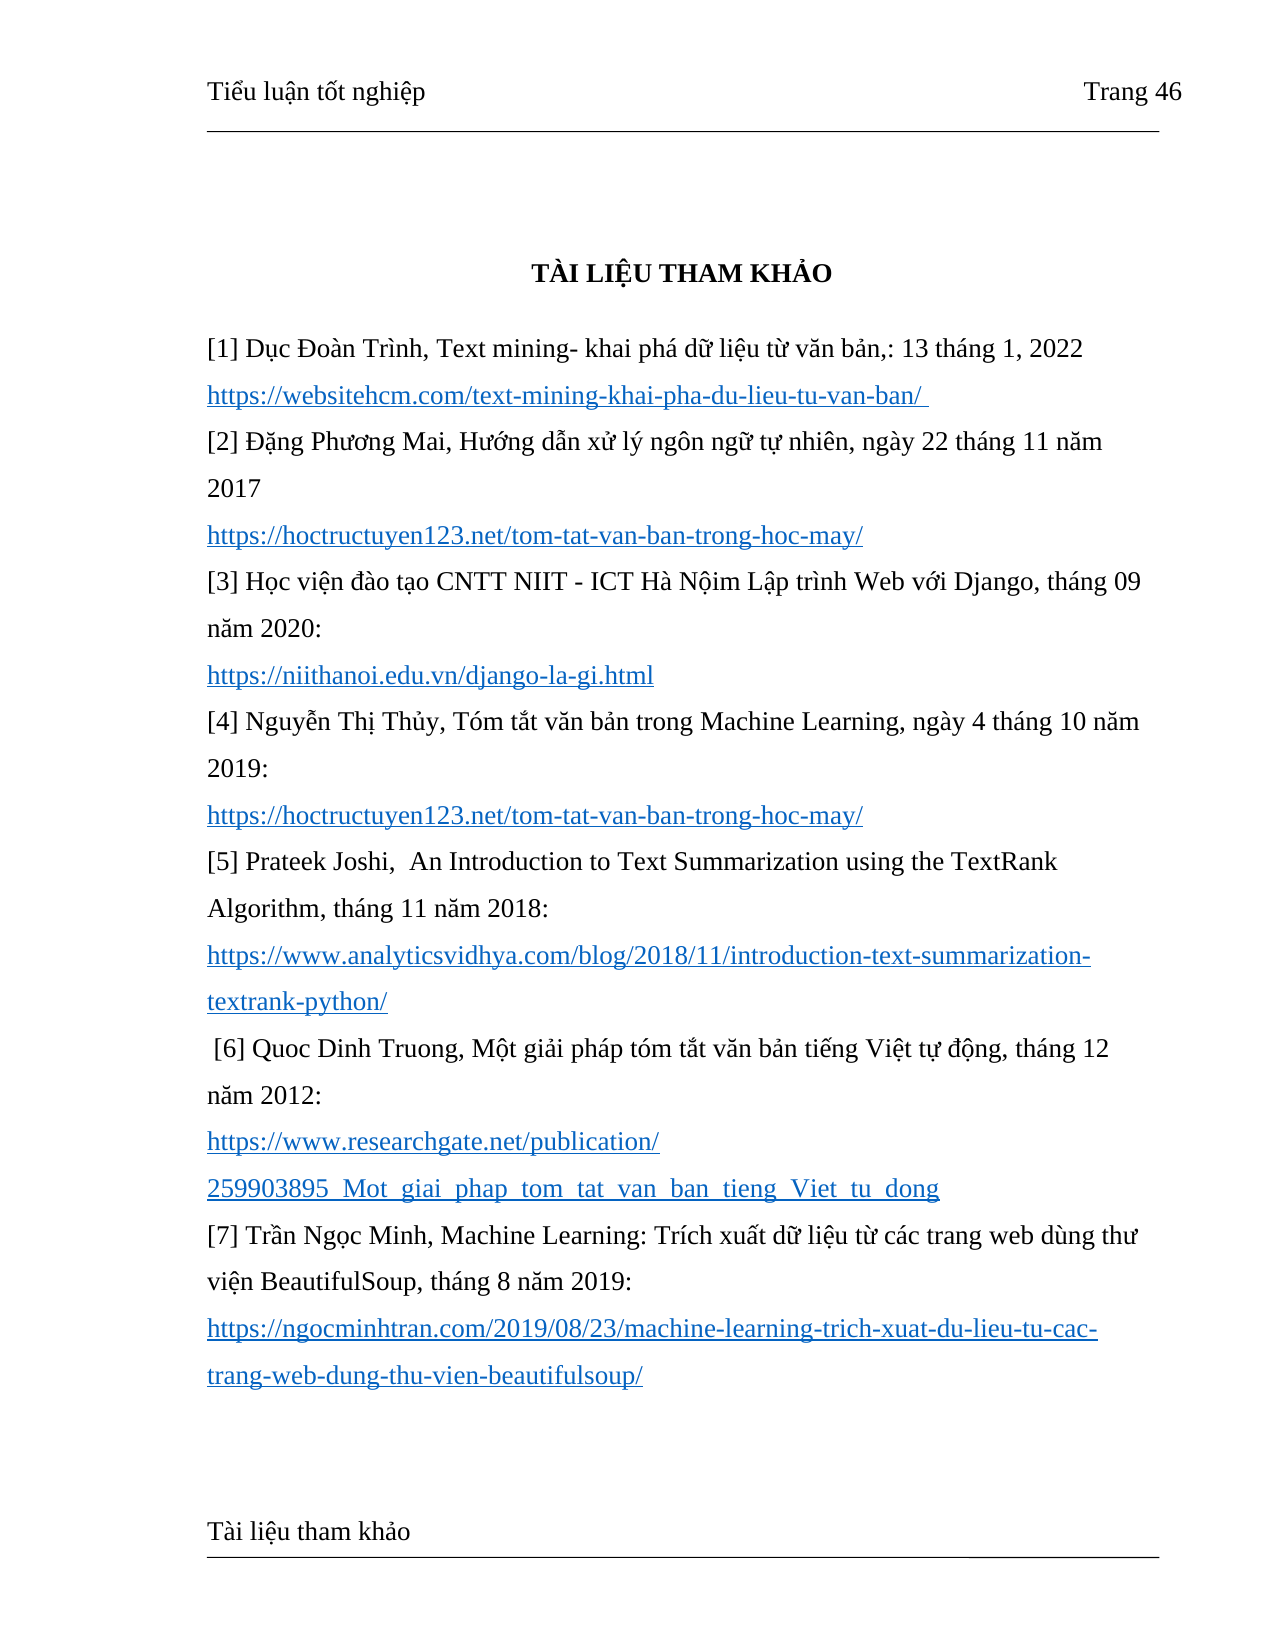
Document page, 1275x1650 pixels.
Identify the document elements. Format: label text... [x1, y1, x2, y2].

text https://hoctructuyen123.net/tom-tat-van-ban-trong-hoc-may/ [207, 799, 1157, 830]
text [7] Trần Ngọc Minh, Machine Learning: Trích xuất dữ liệu từ các trang web dùng thư viện BeautifulSoup, tháng 8 năm 2019: [207, 1219, 1157, 1297]
text [2] Đặng Phương Mai, Hướng dẫn xử lý ngôn ngữ tự nhiên, ngày 22 tháng 11 năm 2017 [207, 426, 1157, 503]
text https://ngocminhtran.com/2019/08/23/machine-learning-trich-xuat-du-lieu-tu-cac-trang-web-dung-thu-vien-beautifulsoup/ [207, 1312, 1157, 1390]
text https://hoctructuyen123.net/tom-tat-van-ban-trong-hoc-may/ [207, 519, 1157, 550]
text [1] Dục Đoàn Trình, Text mining- khai phá dữ liệu từ văn bản,: 13 tháng 1, 2022 [207, 332, 1157, 363]
text [6] Quoc Dinh Truong, Một giải pháp tóm tắt văn bản tiếng Việt tự động, tháng 12 năm 2012: [207, 1032, 1157, 1110]
text https://websitehcm.com/text-mining-khai-pha-du-lieu-tu-van-ban/ [207, 379, 1157, 410]
text [3] Học viện đào tạo CNTT NIIT - ICT Hà Nộim Lập trình Web với Django, tháng 09 năm 2020: [207, 566, 1157, 643]
text https://www.researchgate.net/publication/259903895_Mot_giai_phap_tom_tat_van_ban_tieng_Viet_tu_dong [207, 1126, 1157, 1203]
text [5] Prateek Joshi, An Introduction to Text Summarization using the TextRank Algorithm, tháng 11 năm 2018: https://www.analyticsvidhya.com/blog/2018/11/introduction-text-summarization-textrank-python/ [207, 846, 1157, 1017]
text [4] Nguyễn Thị Thủy, Tóm tắt văn bản trong Machine Learning, ngày 4 tháng 10 năm 2019: [207, 706, 1157, 783]
text https://niithanoi.edu.vn/django-la-gi.html [207, 659, 1157, 690]
subtitle TÀI LIỆU THAM KHẢO [207, 257, 1157, 288]
